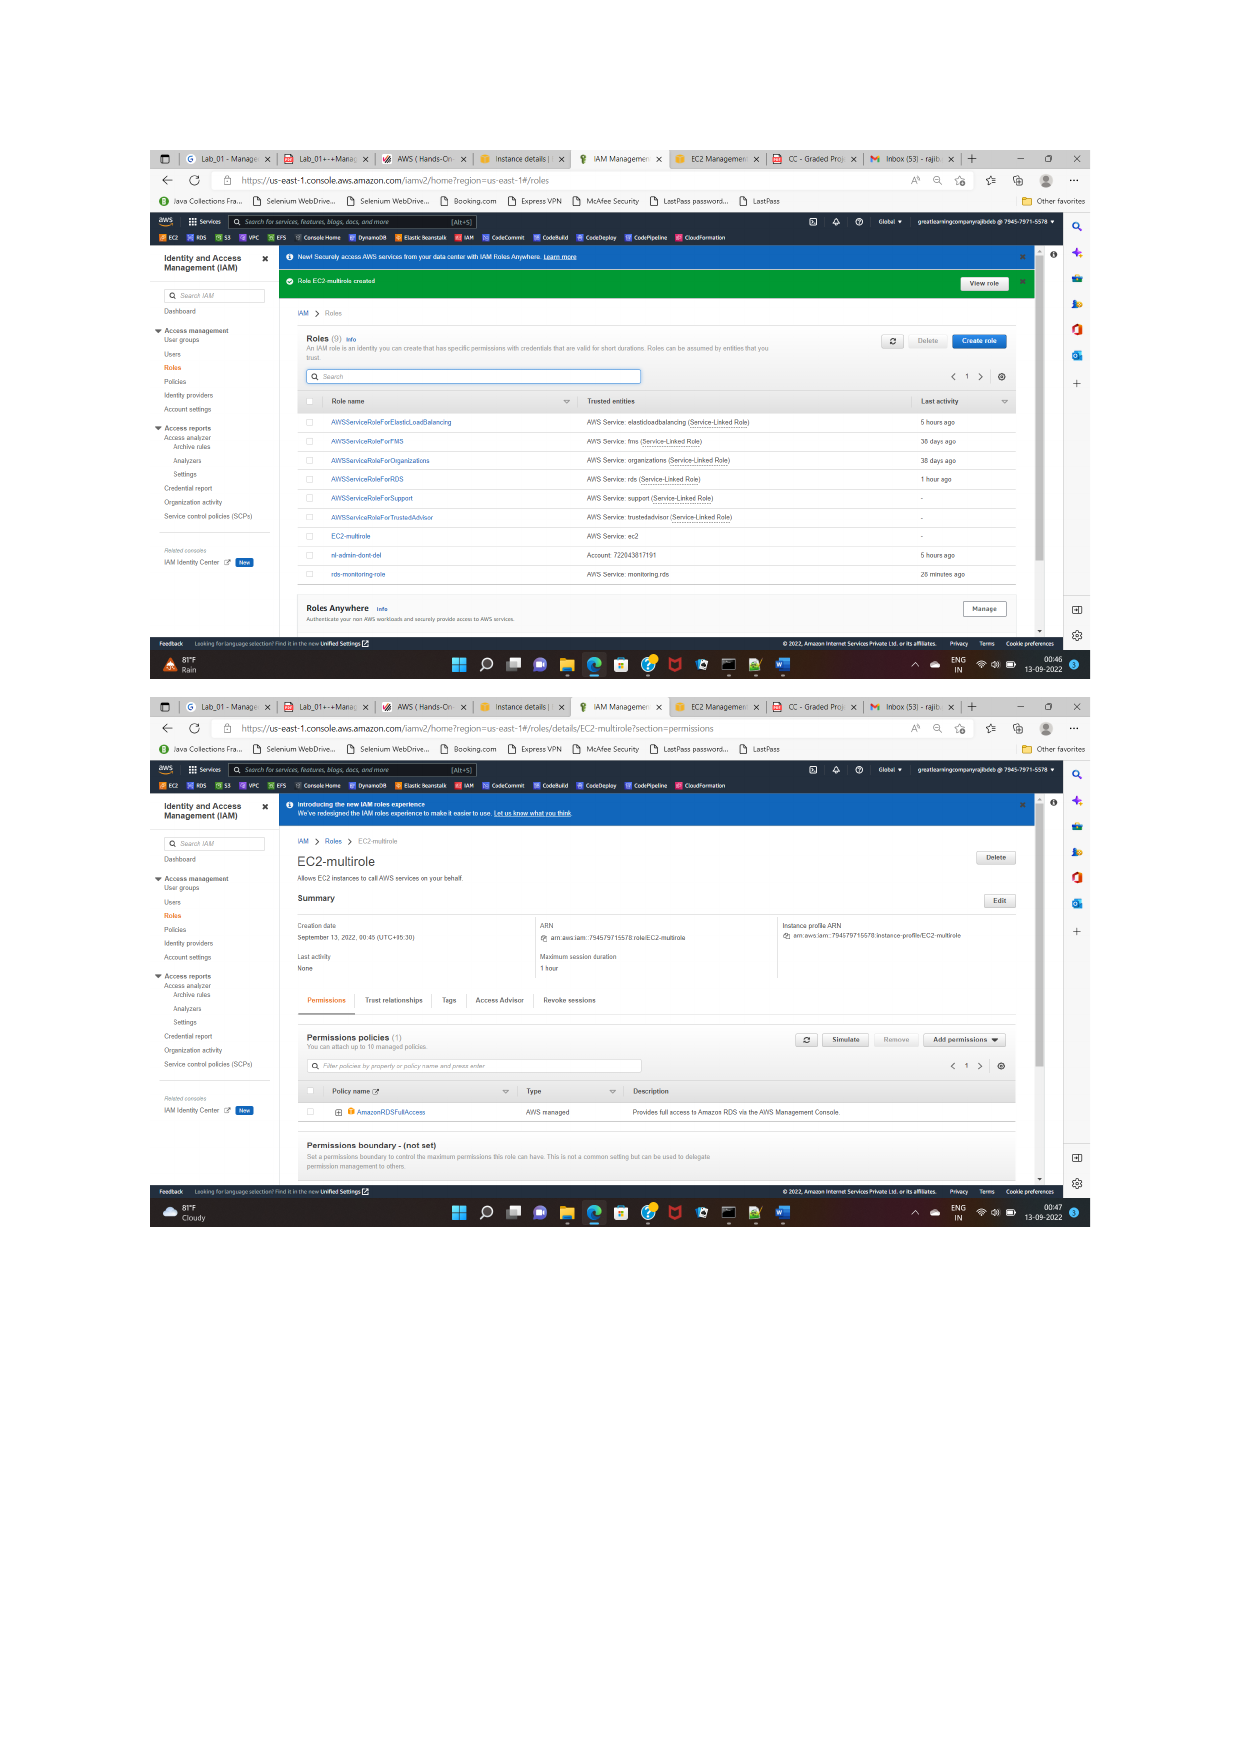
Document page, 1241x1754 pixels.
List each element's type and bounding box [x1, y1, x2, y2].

picture [150, 697, 1091, 1227]
picture [150, 150, 1091, 679]
